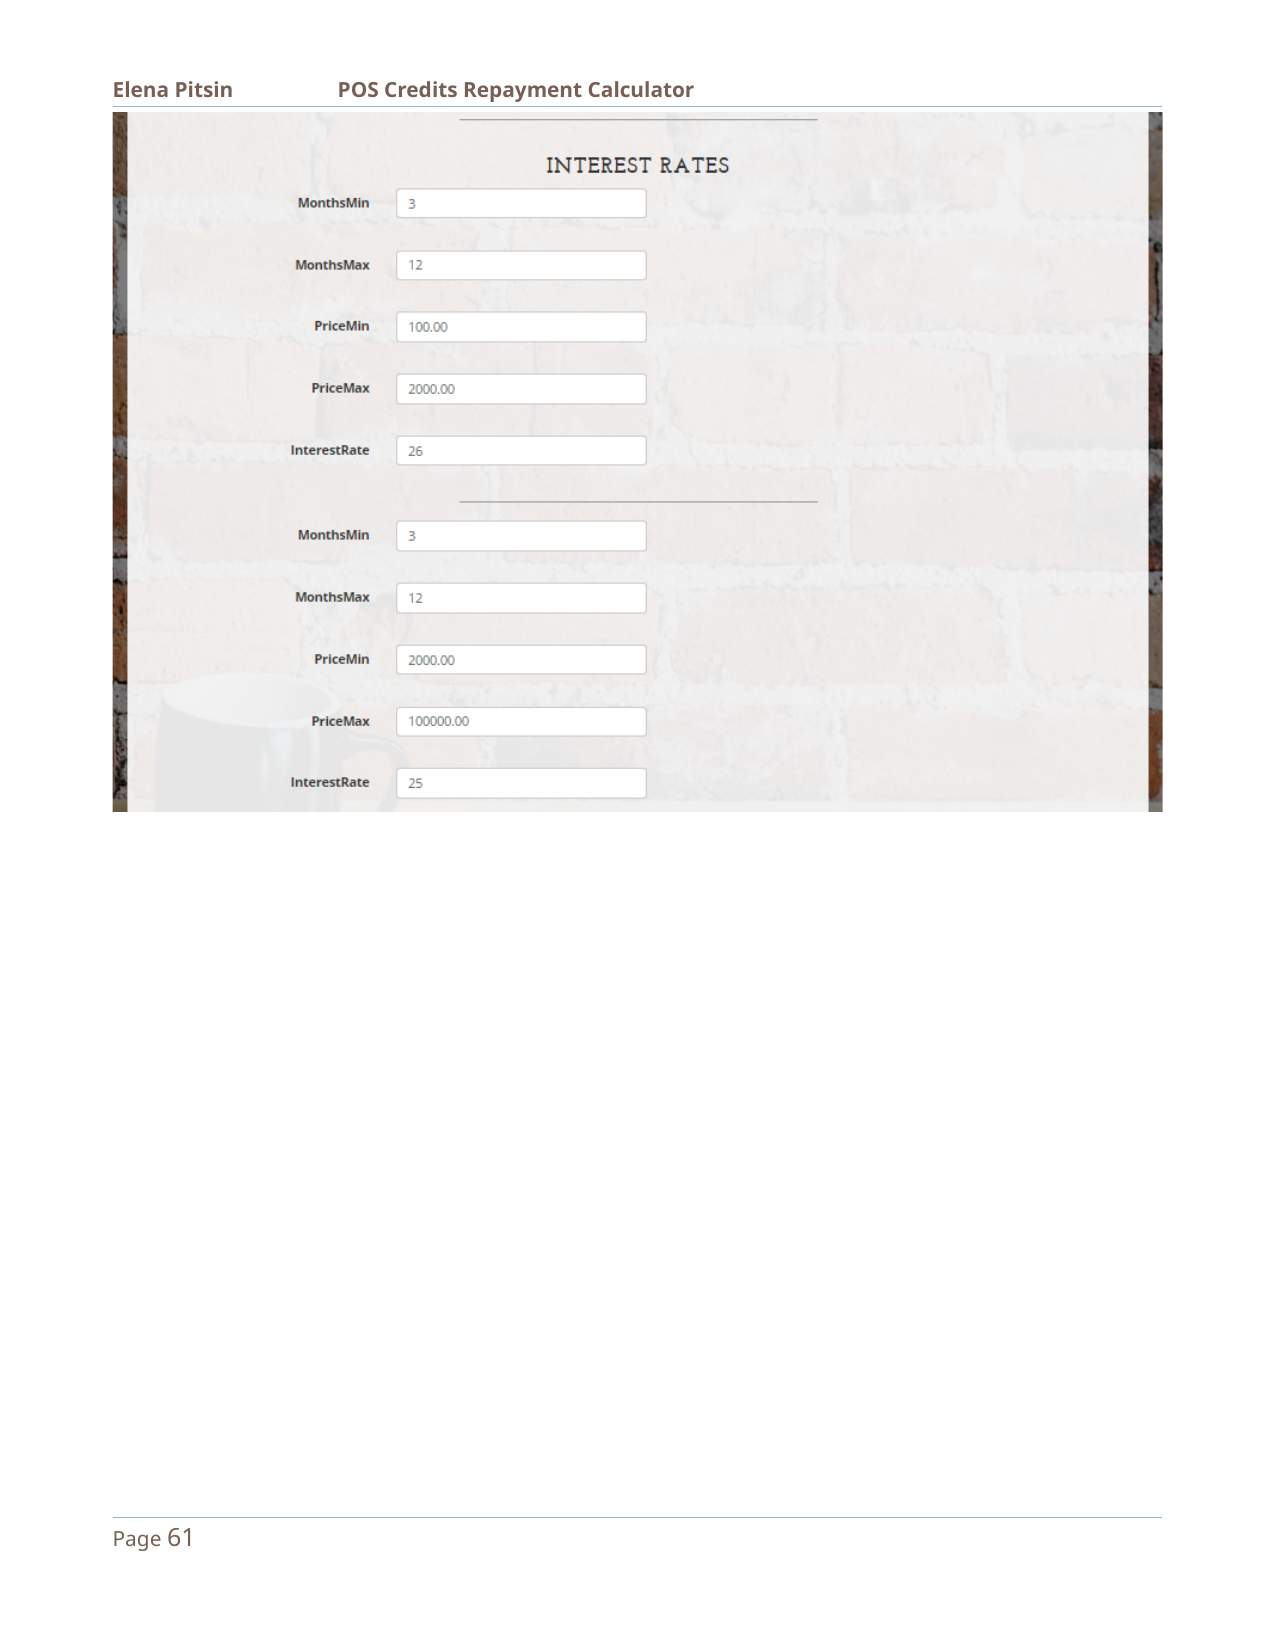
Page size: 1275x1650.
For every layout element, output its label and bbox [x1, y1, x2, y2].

picture [112, 112, 1163, 812]
